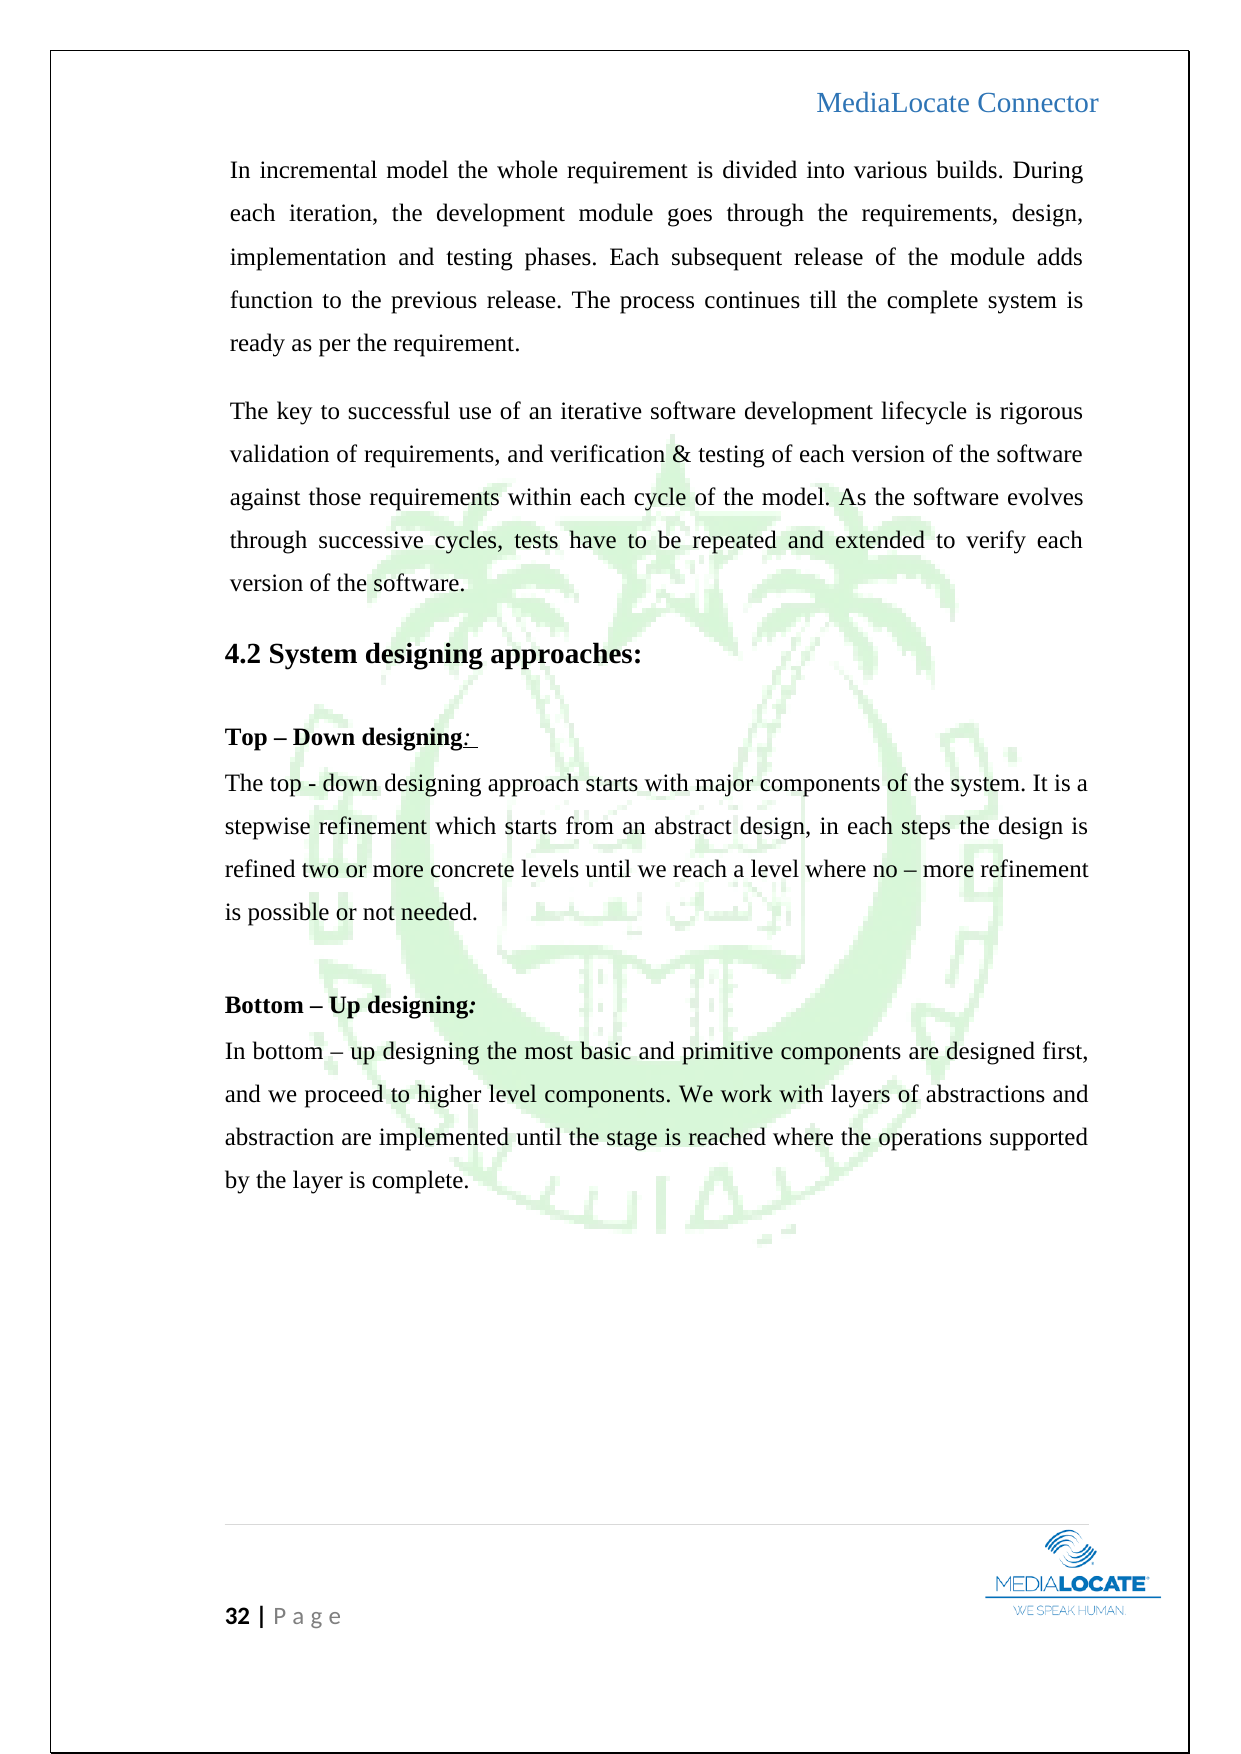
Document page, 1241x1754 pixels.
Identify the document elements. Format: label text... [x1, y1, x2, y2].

text In incremental model the whole requirement is divided into various builds. During each iteration, the development module goes through the requirements, design, implementation and testing phases. Each subsequent release of the module adds function to the previous release. The process continues till the complete system is ready as per the requirement. [229, 155, 1084, 357]
text The key to successful use of an iterative software development lifecycle is rigorous validation of requirements, and verification & testing of each version of the software against those requirements within each cycle of the model. As the software evolves through successive cycles, tests have to be repeated and extended to verify each version of the software. [229, 396, 1084, 597]
text In bottom – up designing the most basic and primitive components are designed first, and we proceed to higher level components. We work with layers of abstractions and abstraction are implemented until the stage is reached where the operations supported by the layer is complete. [224, 1036, 1089, 1194]
picture [981, 1526, 1165, 1625]
text Bottom – Up designing: [224, 990, 1089, 1019]
text Top – Down designing: [224, 722, 1089, 751]
text The top - down designing approach starts with major components of the system. It is a stepwise refinement which starts from an abstract design, in each steps the design is refined two or more concrete levels until we reach a level where no – more refinement is possible or not needed. [224, 768, 1089, 926]
text 4.2 System designing approaches: [224, 637, 1089, 670]
